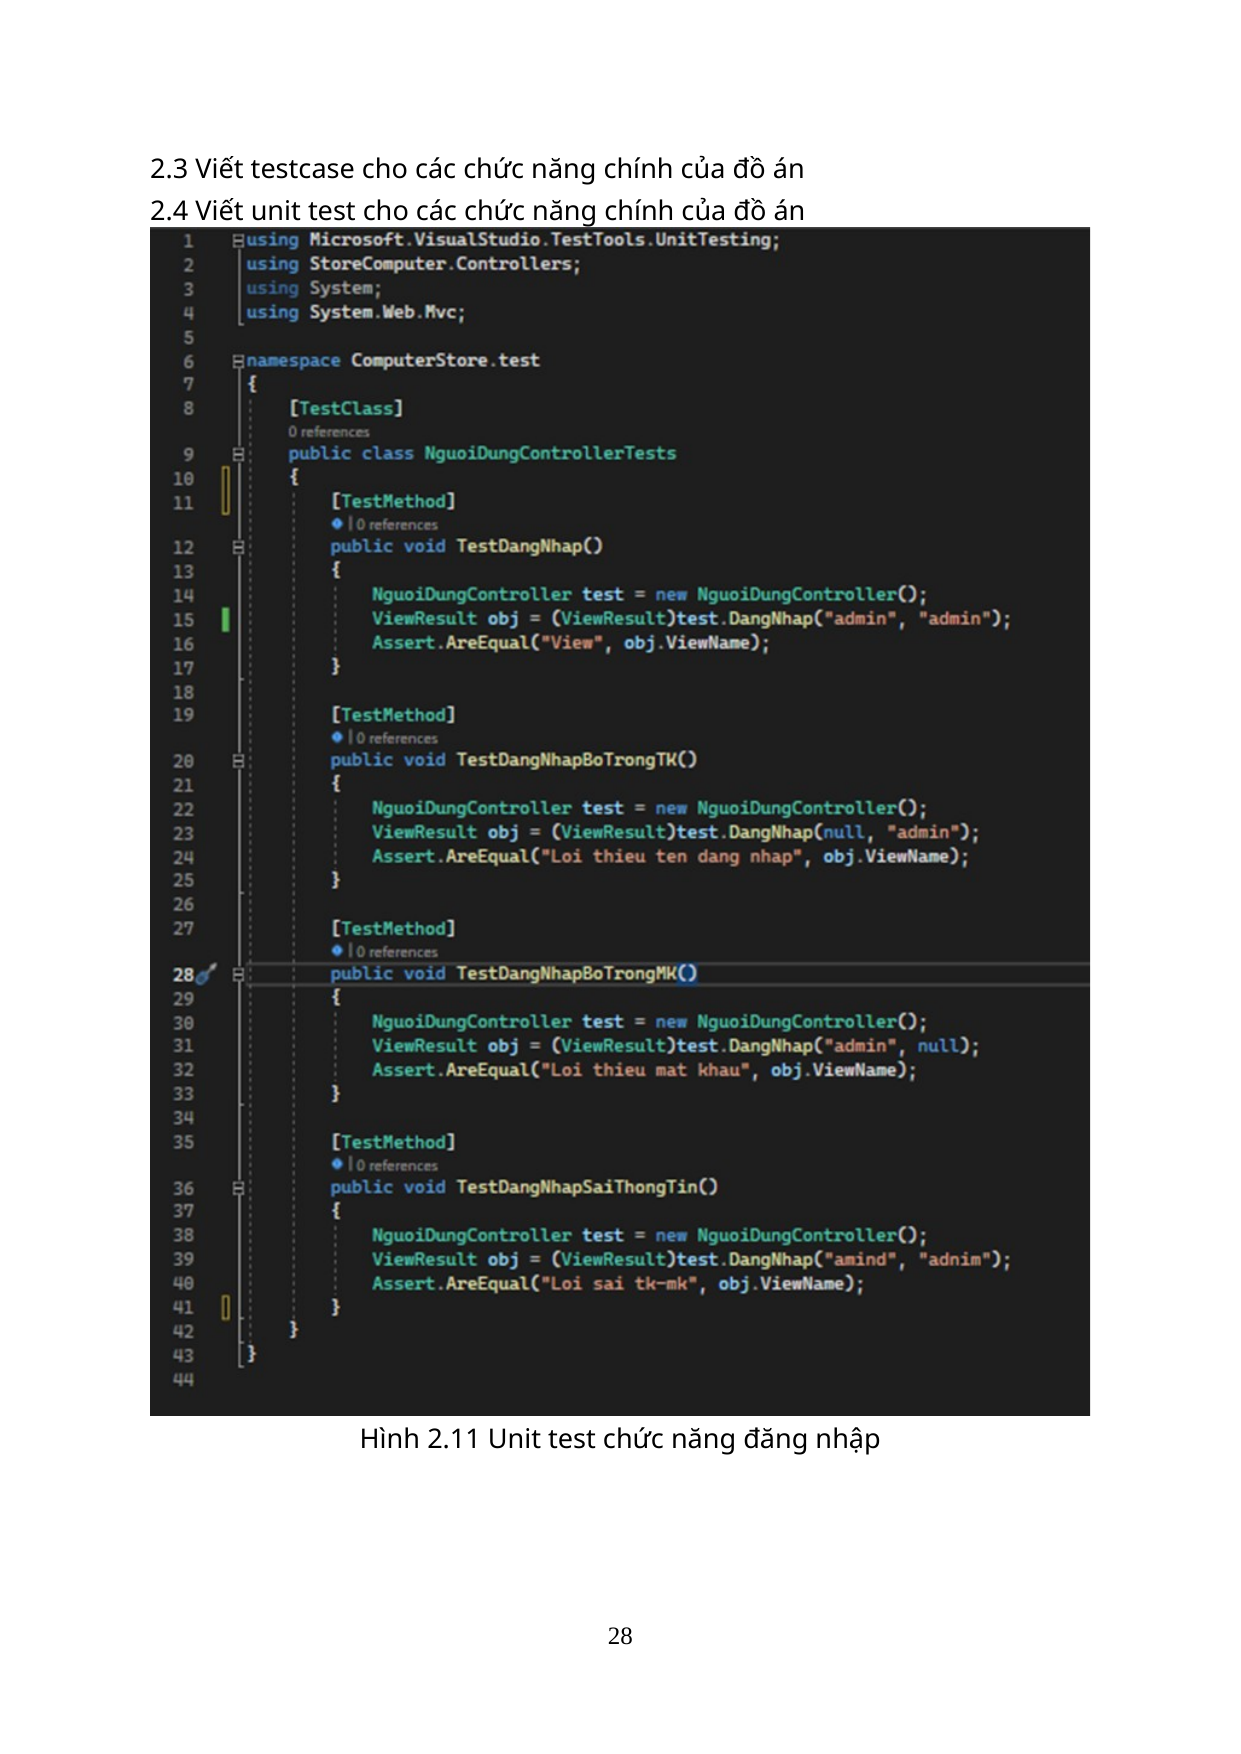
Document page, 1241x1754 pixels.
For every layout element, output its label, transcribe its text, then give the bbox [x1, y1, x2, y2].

subtitle 2.4 Viết unit test cho các chức năng chính của đồ án [150, 191, 1090, 227]
subtitle 2.3 Viết testcase cho các chức năng chính của đồ án [150, 150, 1090, 187]
subtitle Hình 2.11 Unit test chức năng đăng nhập [150, 1419, 1090, 1456]
picture [150, 227, 1091, 1416]
